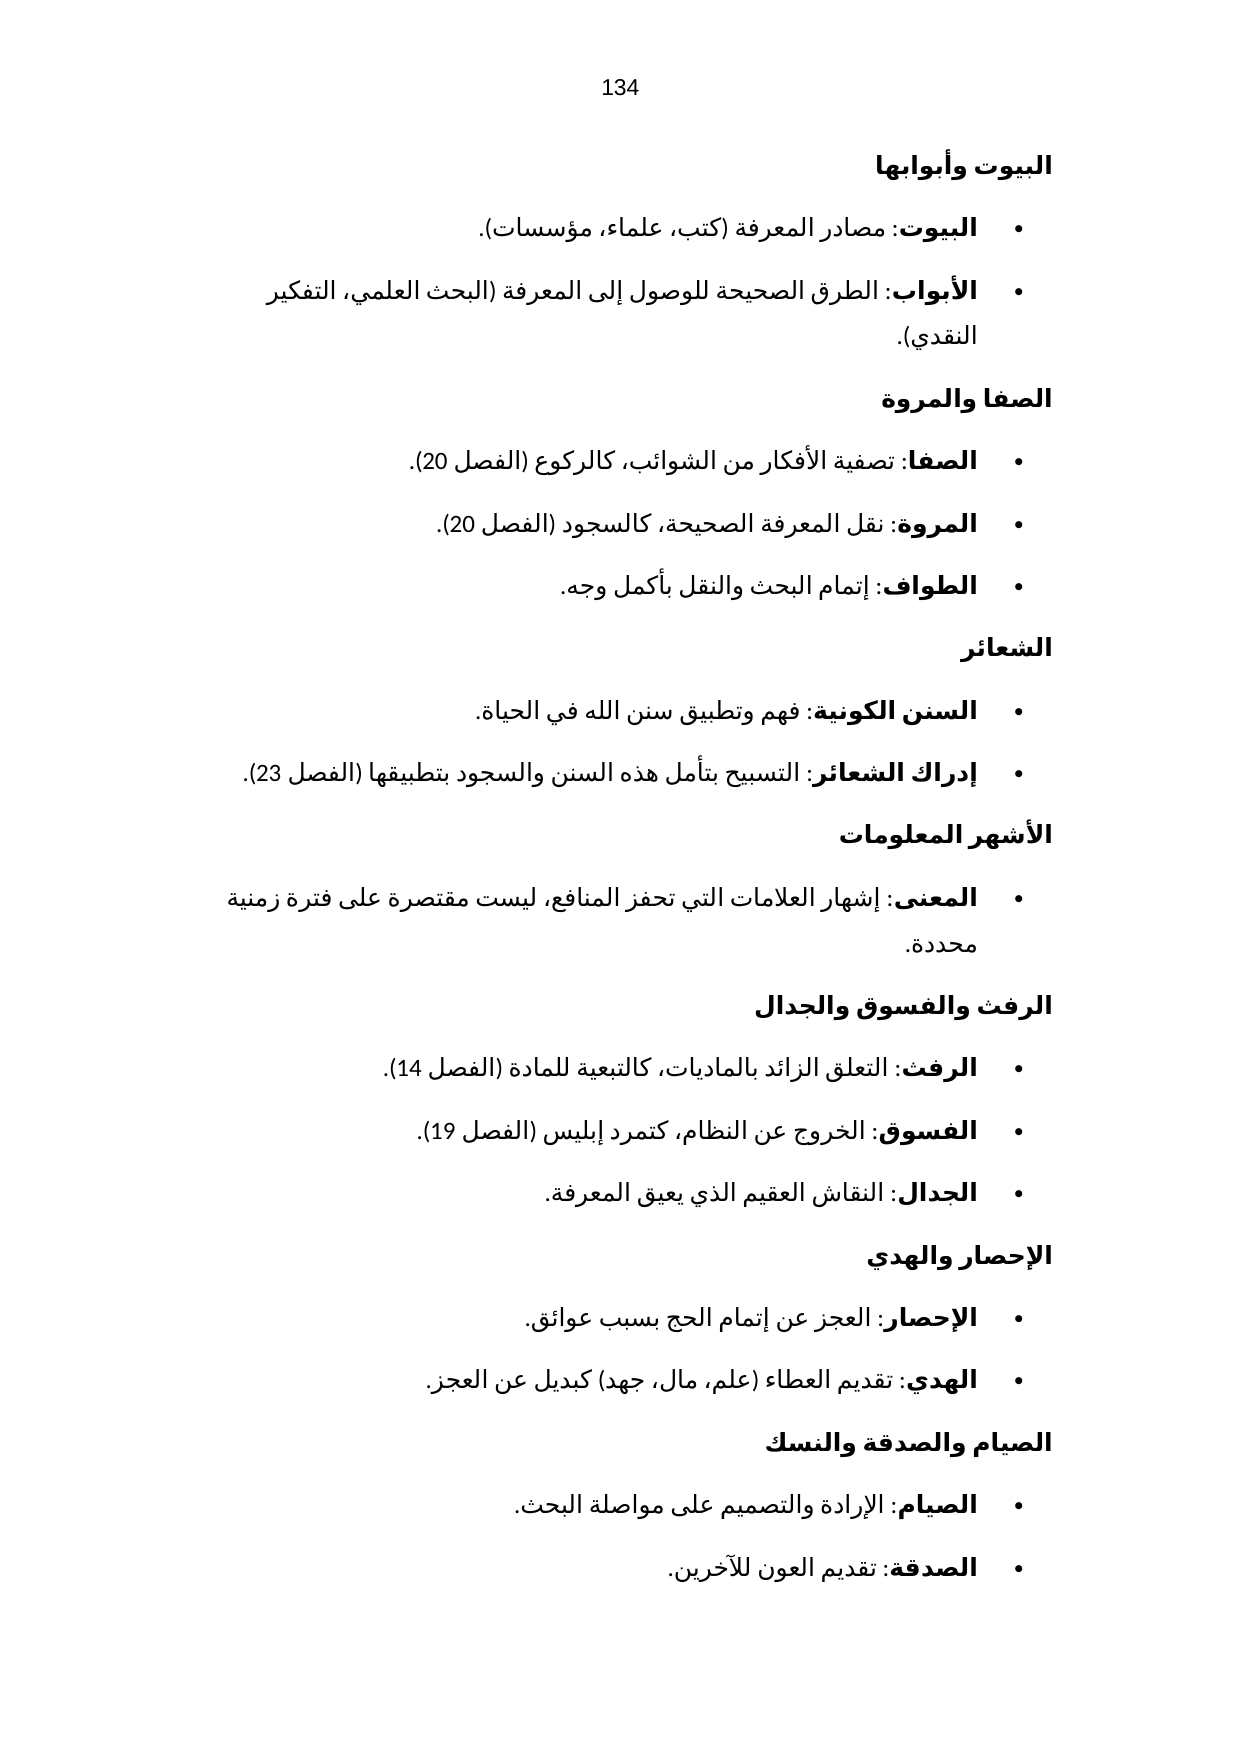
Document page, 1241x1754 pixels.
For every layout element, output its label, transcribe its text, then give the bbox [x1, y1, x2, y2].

list الجدال: النقاش العقيم الذي يعيق المعرفة. [187, 1177, 1015, 1208]
list الصيام: الإرادة والتصميم على مواصلة البحث. [187, 1489, 1015, 1520]
list المعنى: إشهار العلامات التي تحفز المنافع، ليست مقتصرة على فترة زمنية محددة. [187, 882, 1015, 958]
list البيوت: مصادر المعرفة (كتب، علماء، مؤسسات). [187, 212, 1015, 243]
list المروة: نقل المعرفة الصحيحة، كالسجود (الفصل 20). [187, 508, 1015, 538]
list إدراك الشعائر: التسبيح بتأمل هذه السنن والسجود بتطبيقها (الفصل 23). [187, 757, 1015, 788]
text الشعائر [187, 632, 1053, 663]
list الإحصار: العجز عن إتمام الحج بسبب عوائق. [187, 1302, 1015, 1333]
list الرفث: التعلق الزائد بالماديات، كالتبعية للمادة (الفصل 14). [187, 1053, 1015, 1083]
list الهدي: تقديم العطاء (علم، مال، جهد) كبديل عن العجز. [187, 1364, 1015, 1395]
list الصفا: تصفية الأفكار من الشوائب، كالركوع (الفصل 20). [187, 445, 1015, 476]
list الطواف: إتمام البحث والنقل بأكمل وجه. [187, 570, 1015, 601]
text الأشهر المعلومات [187, 820, 1053, 850]
list الفسوق: الخروج عن النظام، كتمرد إبليس (الفصل 19). [187, 1115, 1015, 1146]
list السنن الكونية: فهم وتطبيق سنن الله في الحياة. [187, 695, 1015, 725]
text الرفث والفسوق والجدال [187, 990, 1053, 1021]
list الصدقة: تقديم العون للآخرين. [187, 1552, 1015, 1582]
list الأبواب: الطرق الصحيحة للوصول إلى المعرفة (البحث العلمي، التفكير النقدي). [187, 275, 1015, 351]
text البيوت وأبوابها [187, 150, 1053, 181]
text الصفا والمروة [187, 383, 1053, 413]
text الصيام والصدقة والنسك [187, 1427, 1053, 1457]
text الإحصار والهدي [187, 1240, 1053, 1270]
